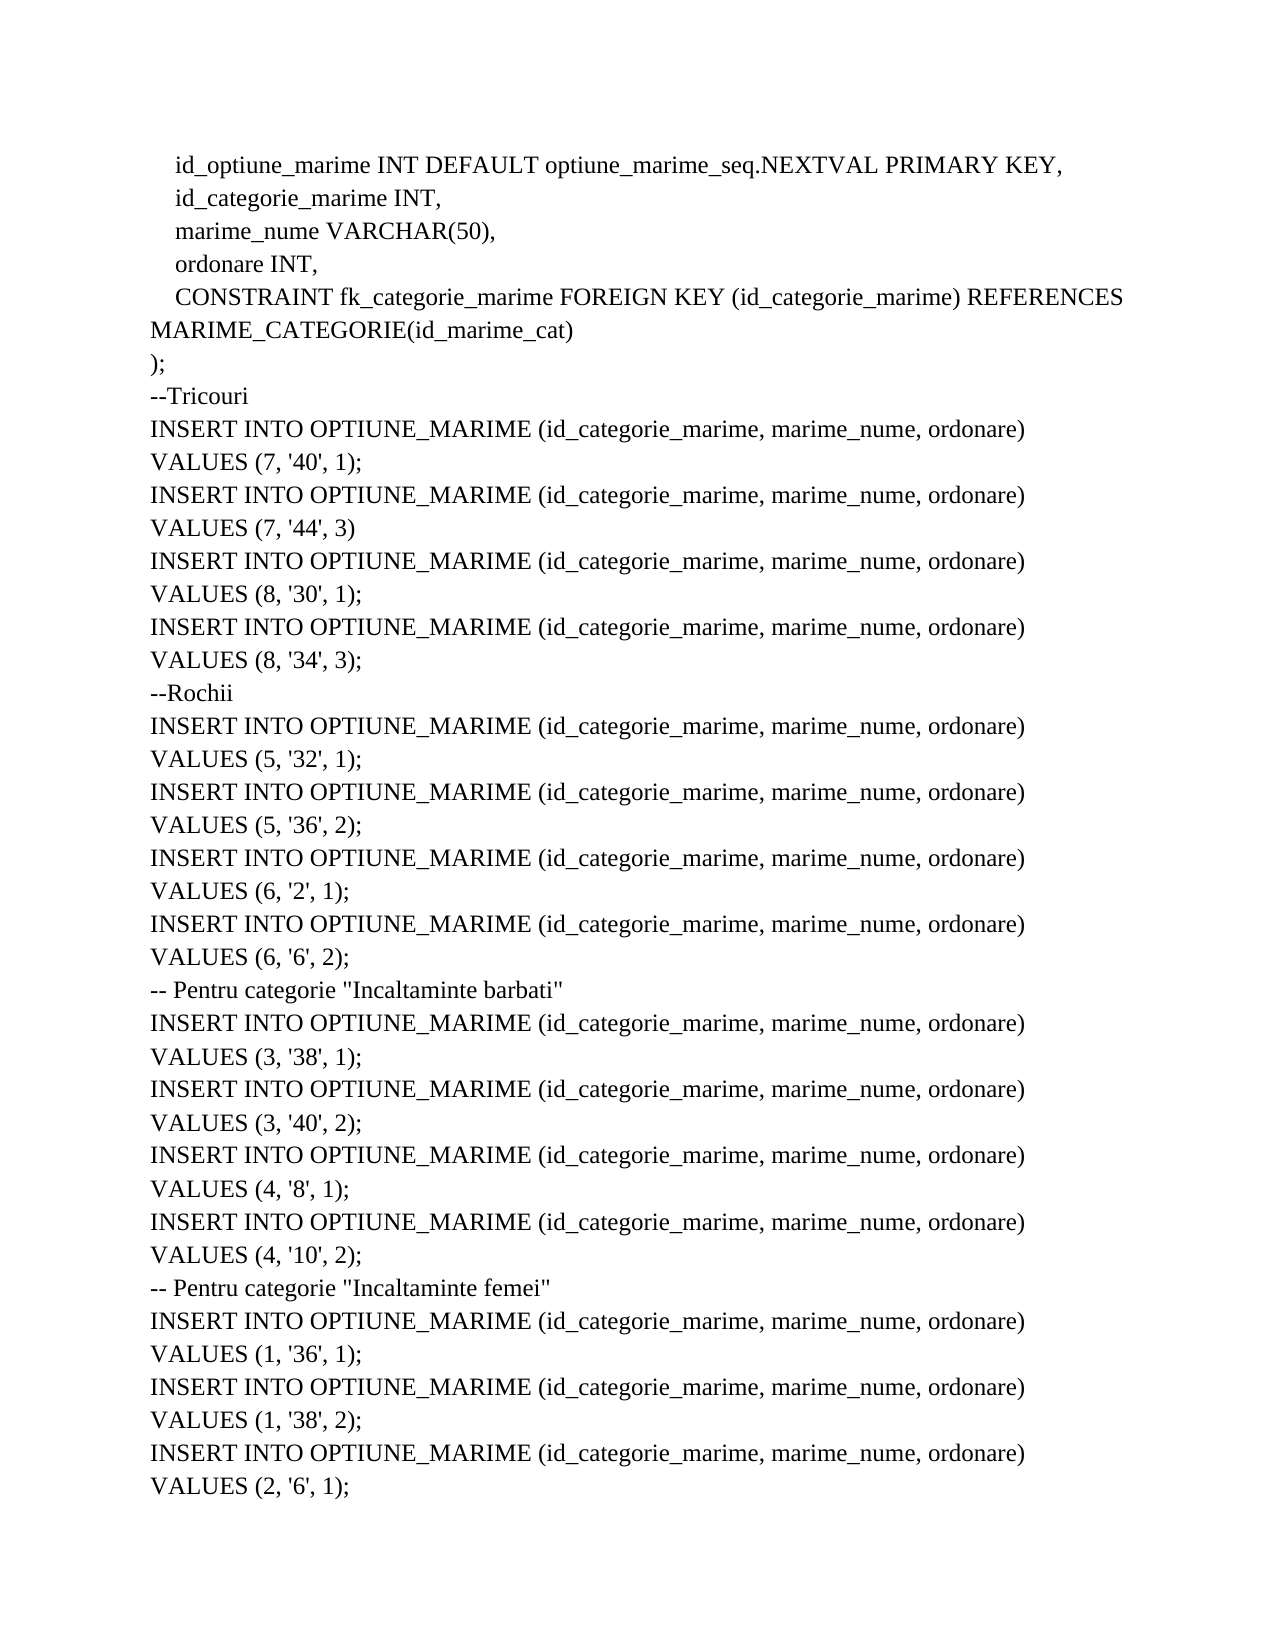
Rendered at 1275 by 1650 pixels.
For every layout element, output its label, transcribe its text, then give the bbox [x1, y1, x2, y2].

text INSERT INTO OPTIUNE_MARIME (id_categorie_marime, marime_nume, ordonare) VALUES (8, '30', 1); [150, 546, 1125, 608]
text INSERT INTO OPTIUNE_MARIME (id_categorie_marime, marime_nume, ordonare) VALUES (1, '36', 1); [150, 1306, 1125, 1367]
text INSERT INTO OPTIUNE_MARIME (id_categorie_marime, marime_nume, ordonare) VALUES (6, '2', 1); [150, 843, 1125, 905]
text INSERT INTO OPTIUNE_MARIME (id_categorie_marime, marime_nume, ordonare) VALUES (4, '10', 2); [150, 1207, 1125, 1268]
text INSERT INTO OPTIUNE_MARIME (id_categorie_marime, marime_nume, ordonare) VALUES (3, '38', 1); [150, 1008, 1125, 1070]
text INSERT INTO OPTIUNE_MARIME (id_categorie_marime, marime_nume, ordonare) VALUES (6, '6', 2); [150, 909, 1125, 971]
text --Tricouri [150, 381, 1125, 410]
text ordonare INT, [150, 249, 1125, 278]
text INSERT INTO OPTIUNE_MARIME (id_categorie_marime, marime_nume, ordonare) VALUES (7, '44', 3) [150, 480, 1125, 542]
text INSERT INTO OPTIUNE_MARIME (id_categorie_marime, marime_nume, ordonare) VALUES (5, '32', 1); [150, 711, 1125, 773]
text INSERT INTO OPTIUNE_MARIME (id_categorie_marime, marime_nume, ordonare) VALUES (5, '36', 2); [150, 777, 1125, 839]
text -- Pentru categorie "Incaltaminte barbati" [150, 976, 1125, 1004]
text ); [150, 348, 1125, 377]
text INSERT INTO OPTIUNE_MARIME (id_categorie_marime, marime_nume, ordonare) VALUES (4, '8', 1); [150, 1141, 1125, 1202]
text INSERT INTO OPTIUNE_MARIME (id_categorie_marime, marime_nume, ordonare) VALUES (7, '40', 1); [150, 414, 1125, 476]
text marime_nume VARCHAR(50), [150, 216, 1125, 245]
text CONSTRAINT fk_categorie_marime FOREIGN KEY (id_categorie_marime) REFERENCES MARIME_CATEGORIE(id_marime_cat) [150, 282, 1125, 344]
text --Rochii [150, 678, 1125, 707]
text id_optiune_marime INT DEFAULT optiune_marime_seq.NEXTVAL PRIMARY KEY, [150, 150, 1125, 179]
text id_categorie_marime INT, [150, 183, 1125, 212]
text INSERT INTO OPTIUNE_MARIME (id_categorie_marime, marime_nume, ordonare) VALUES (1, '38', 2); [150, 1372, 1125, 1433]
text -- Pentru categorie "Incaltaminte femei" [150, 1273, 1125, 1301]
text INSERT INTO OPTIUNE_MARIME (id_categorie_marime, marime_nume, ordonare) VALUES (8, '34', 3); [150, 612, 1125, 674]
text INSERT INTO OPTIUNE_MARIME (id_categorie_marime, marime_nume, ordonare) VALUES (3, '40', 2); [150, 1074, 1125, 1136]
text INSERT INTO OPTIUNE_MARIME (id_categorie_marime, marime_nume, ordonare) VALUES (2, '6', 1); [150, 1438, 1125, 1499]
